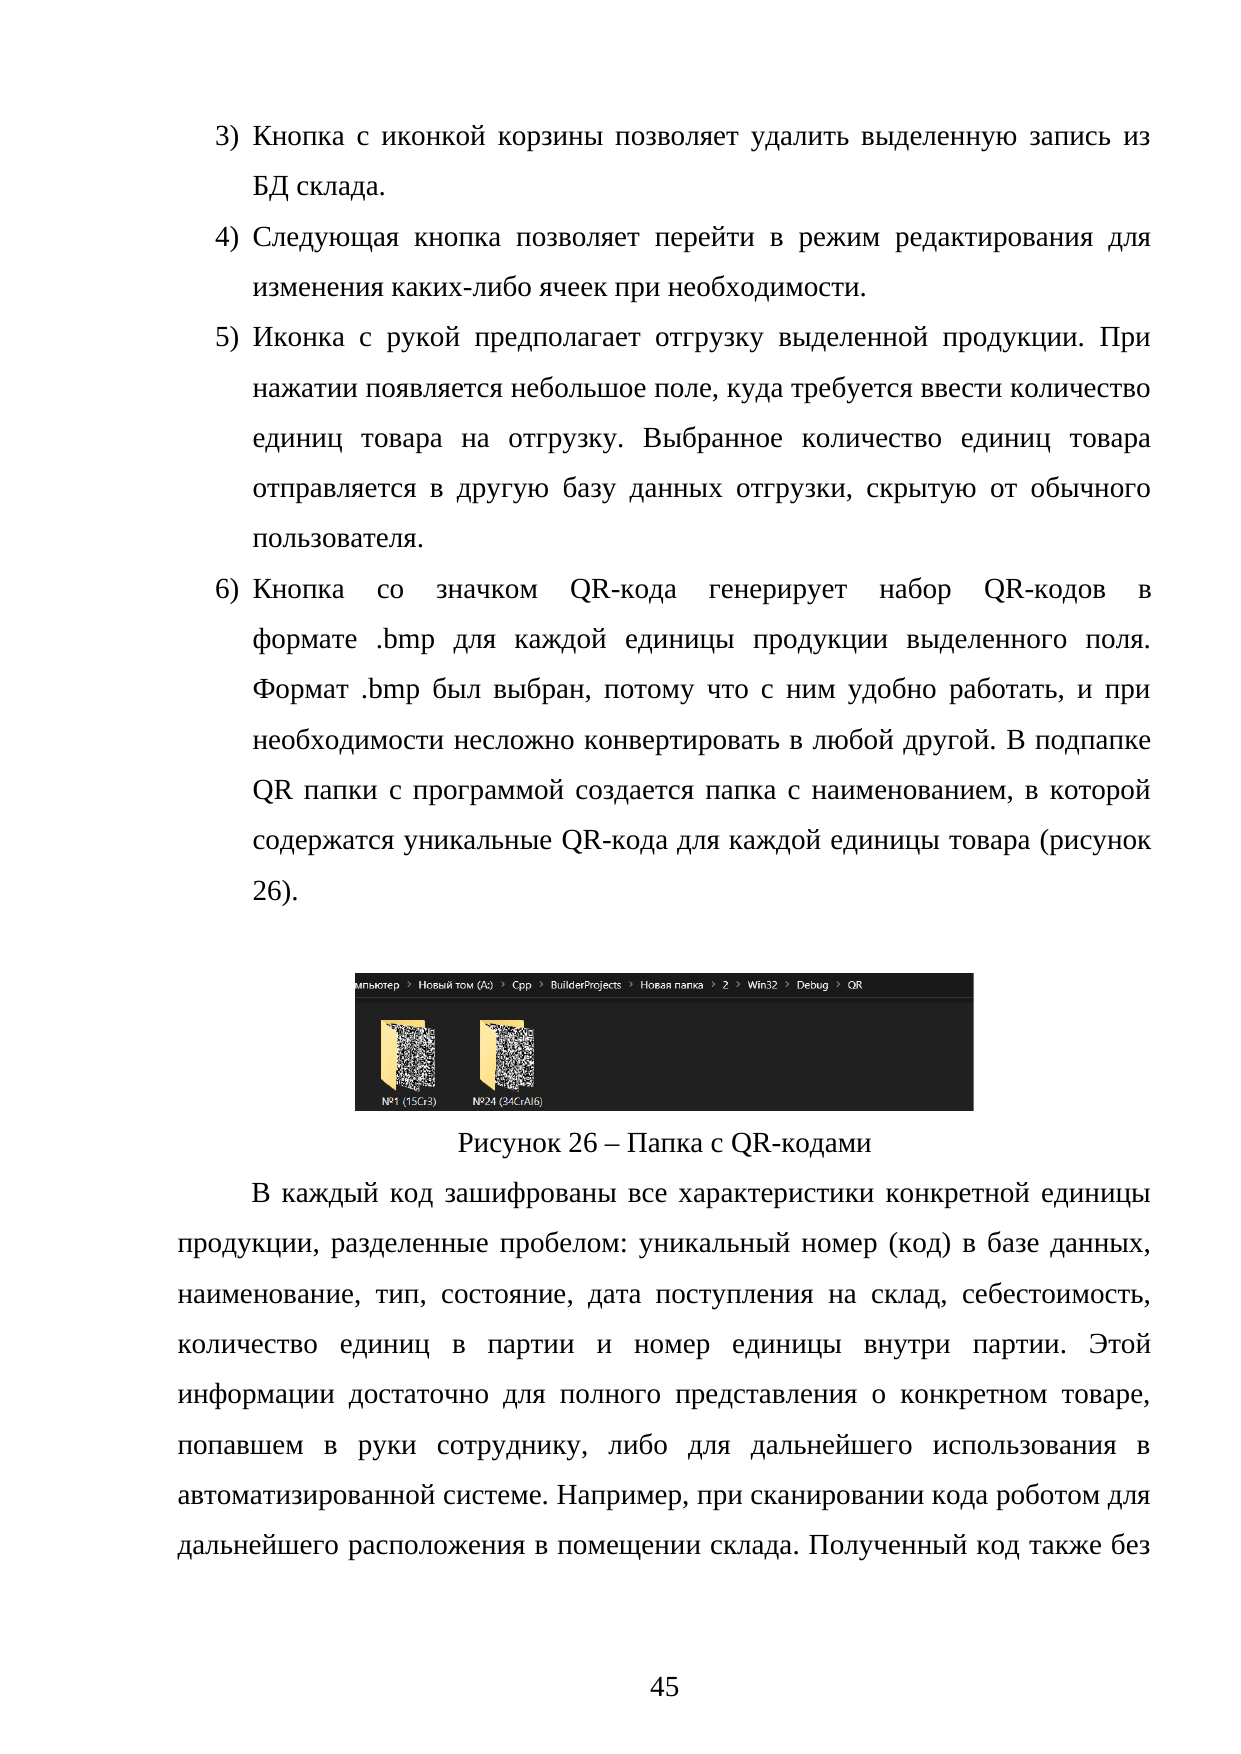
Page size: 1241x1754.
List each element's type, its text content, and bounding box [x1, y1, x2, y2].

list Иконка с рукой предполагает отгрузку выделенной продукции. При нажатии появляется небольшое поле, куда требуется ввести количество единиц товара на отгрузку. Выбранное количество единиц товара отправляется в другую базу данных отгрузки, скрытую от обычного пользователя. [215, 319, 1152, 554]
list Следующая кнопка позволяет перейти в режим редактирования для изменения каких-либо ячеек при необходимости. [215, 219, 1152, 303]
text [177, 1175, 1152, 1561]
list Кнопка с иконкой корзины позволяет удалить выделенную запись из БД склада. [215, 118, 1152, 202]
picture [355, 973, 974, 1111]
list Кнопка со значком QR-кода генерирует набор QR-кодов в формате .bmp для каждой единицы продукции выделенного поля. Формат .bmp был выбран, потому что с ним удобно работать, и при необходимости несложно конвертировать в любой другой. В подпапке QR папки с программой создается папка с наименованием, в которой содержатся уникальные QR-кода для каждой единицы товара (рисунок 26). [215, 571, 1152, 906]
text Рисунок 26 – Папка с QR-кодами [177, 1125, 1152, 1158]
